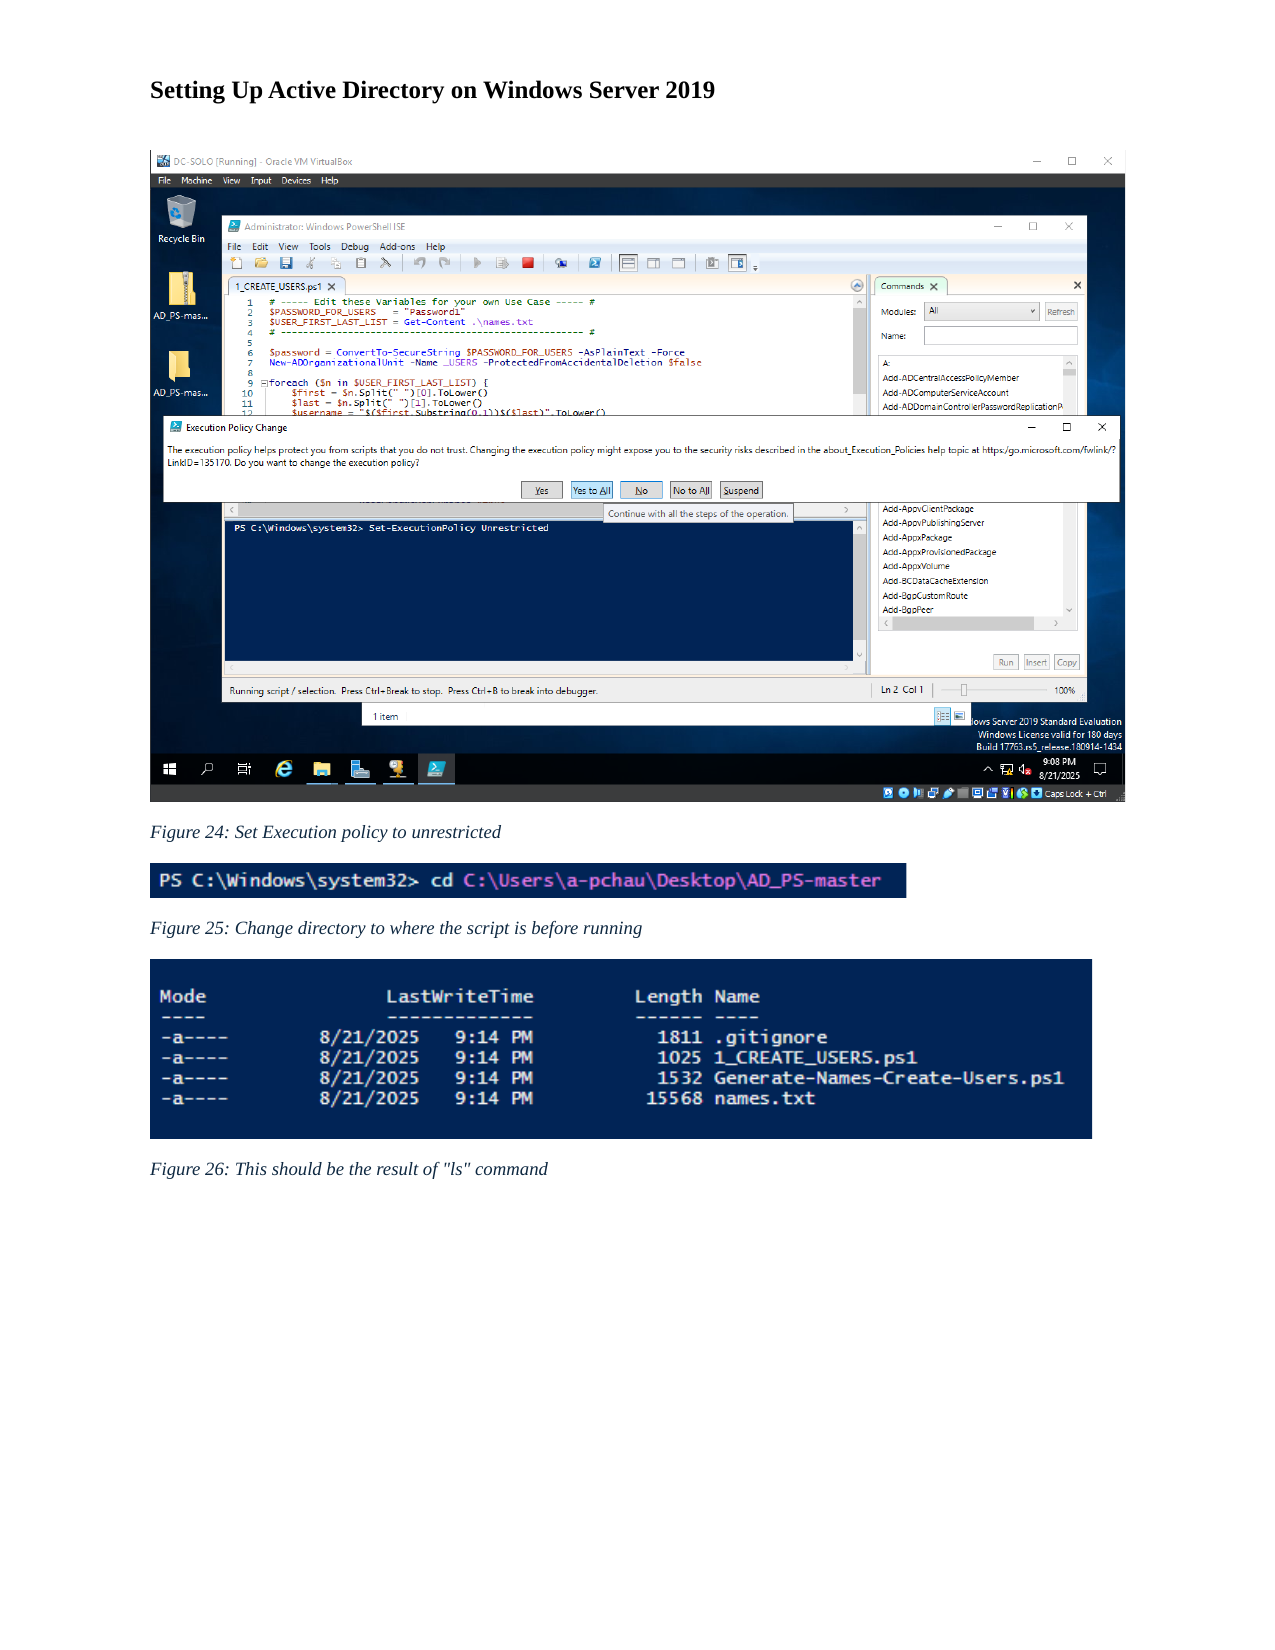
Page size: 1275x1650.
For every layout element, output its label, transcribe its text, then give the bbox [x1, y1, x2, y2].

picture [150, 863, 907, 898]
text Figure 26: This should be the result of "ls" command [150, 1158, 1125, 1179]
picture [150, 959, 1093, 1139]
text Figure 24: Set Execution policy to unrestricted [150, 821, 1125, 843]
text Figure 25: Change directory to where the script is before running [150, 917, 1125, 938]
picture [150, 150, 1125, 802]
